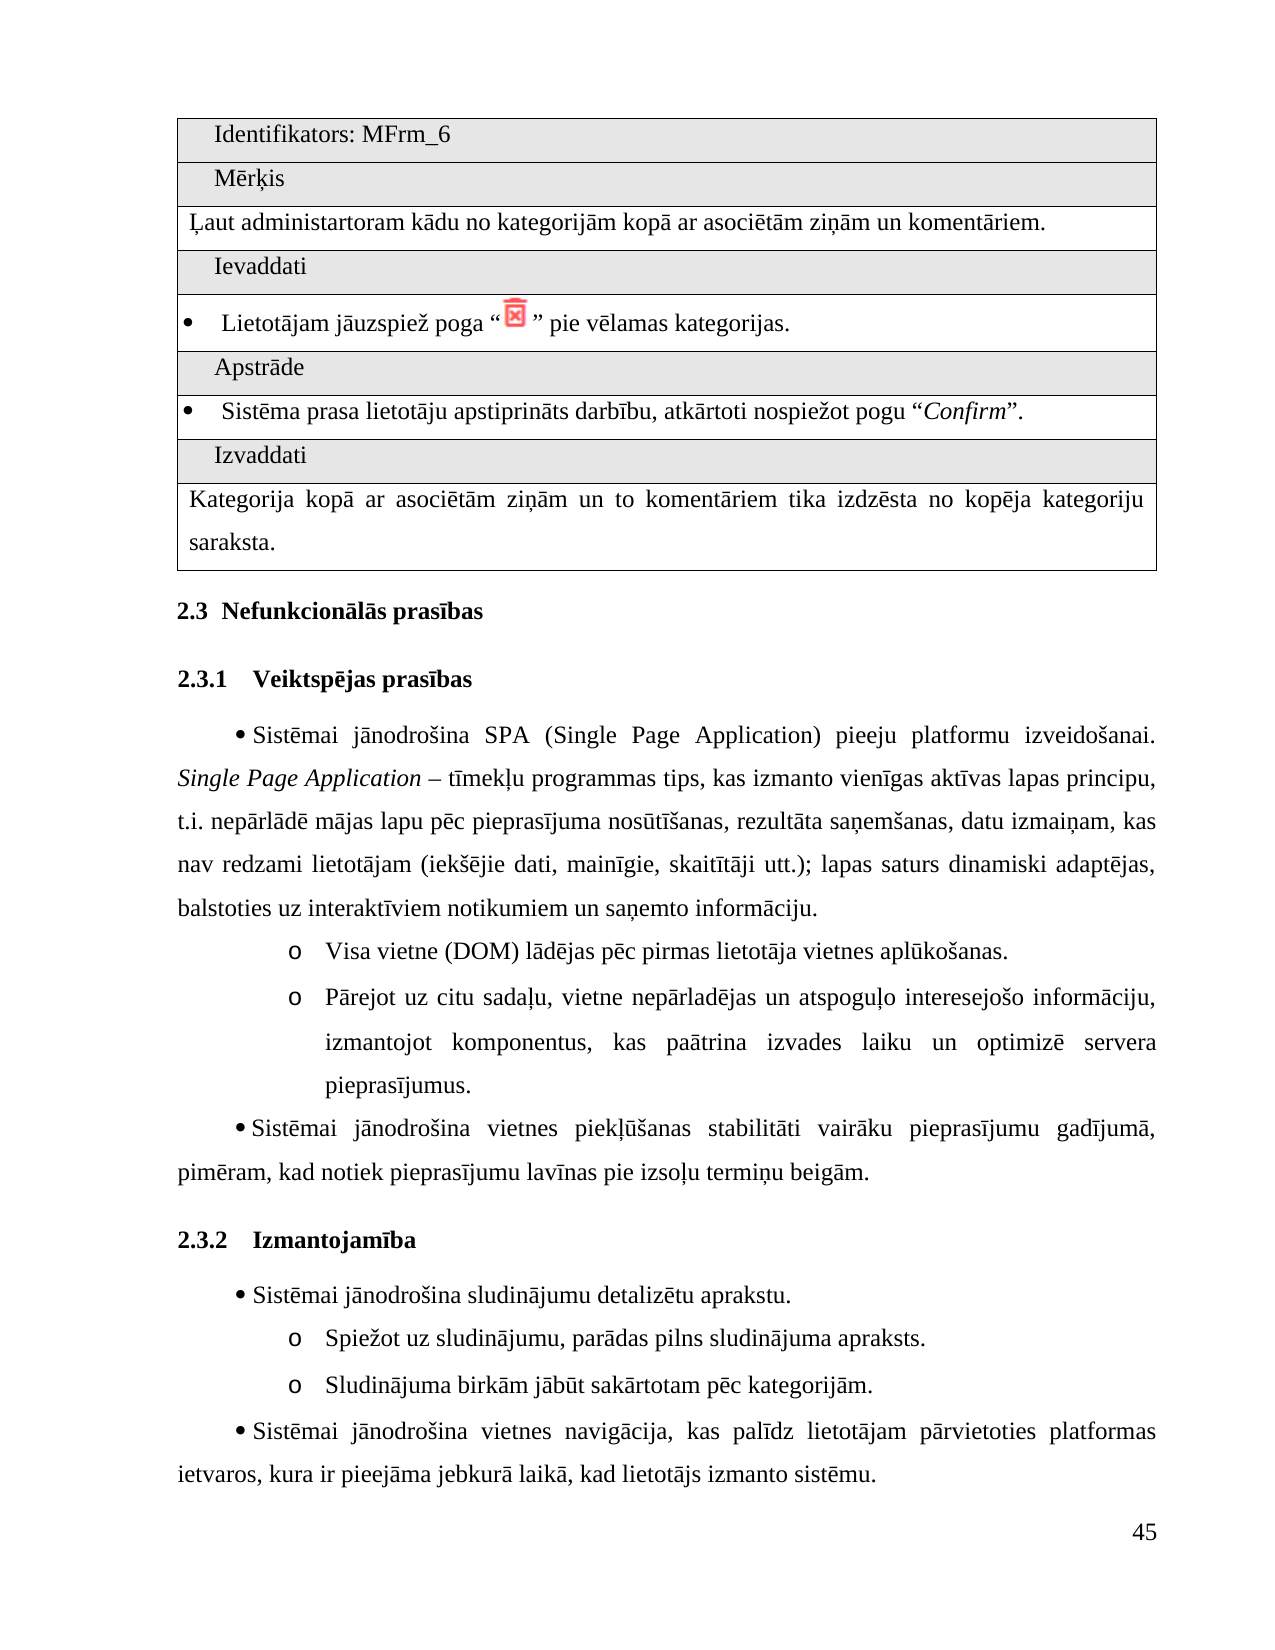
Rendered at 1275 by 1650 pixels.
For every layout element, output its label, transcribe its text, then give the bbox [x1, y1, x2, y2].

list Visa vietne (DOM) lādējas pēc pirmas lietotāja vietnes aplūkošanas. [287, 936, 1157, 967]
table_cell Lietotājam jāuzspiež poga “” pie vēlamas kategorijas. [178, 295, 1156, 351]
list Spiežot uz sludinājumu, parādas pilns sludinājuma apraksts. [287, 1323, 1157, 1354]
text Nefunkcionālās prasības [177, 596, 1157, 625]
list Sistēmai jānodrošina vietnes piekļūšanas stabilitāti vairāku pieprasījumu gadījumā, pimēram, kad notiek pieprasījumu lavīnas pie izsoļu termiņu beigām. [177, 1113, 1157, 1185]
table_cell Sistēma prasa lietotāju apstiprināts darbību, atkārtoti nospiežot pogu “Confirm”. [178, 396, 1156, 439]
list Sludinājuma birkām jābūt sakārtotam pēc kategorijām. [287, 1370, 1157, 1401]
table_cell Apstrāde [178, 352, 1156, 395]
table_header Identifikators: MFrm_6 [178, 119, 1156, 162]
text Izmantojamība [177, 1225, 1157, 1253]
table_cell Ievaddati [178, 251, 1156, 294]
list Pārejot uz citu sadaļu, vietne nepārladējas un atspoguļo interesejošo informāciju, izmantojot komponentus, kas paātrina izvades laiku un optimizē servera pieprasījumus. [287, 982, 1157, 1099]
picture [500, 295, 533, 332]
list Sistēmai jānodrošina SPA (Single Page Application) pieeju platformu izveidošanai. Single Page Application – tīmekļu programmas tips, kas izmanto vienīgas aktīvas lapas principu, t.i. nepārlādē mājas lapu pēc pieprasījuma nosūtīšanas, rezultāta saņemšanas, datu izmaiņam, kas nav redzami lietotājam (iekšējie dati, mainīgie, skaitītāji utt.); lapas saturs dinamiski adaptējas, balstoties uz interaktīviem notikumiem un saņemto informāciju. [177, 720, 1157, 921]
table_cell Mērķis [178, 163, 1156, 206]
text Veiktspējas prasības [177, 664, 1157, 693]
table_cell Ļaut administartoram kādu no kategorijām kopā ar asociētām ziņām un komentāriem. [178, 207, 1156, 250]
list Sistēmai jānodrošina vietnes navigācija, kas palīdz lietotājam pārvietoties platformas ietvaros, kura ir pieejāma jebkurā laikā, kad lietotājs izmanto sistēmu. [177, 1416, 1157, 1488]
list Sistēmai jānodrošina sludinājumu detalizētu aprakstu. [177, 1280, 1157, 1309]
table_cell Kategorija kopā ar asociētām ziņām un to komentāriem tika izdzēsta no kopēja kategoriju saraksta. [178, 484, 1156, 570]
table_cell Izvaddati [178, 440, 1156, 483]
